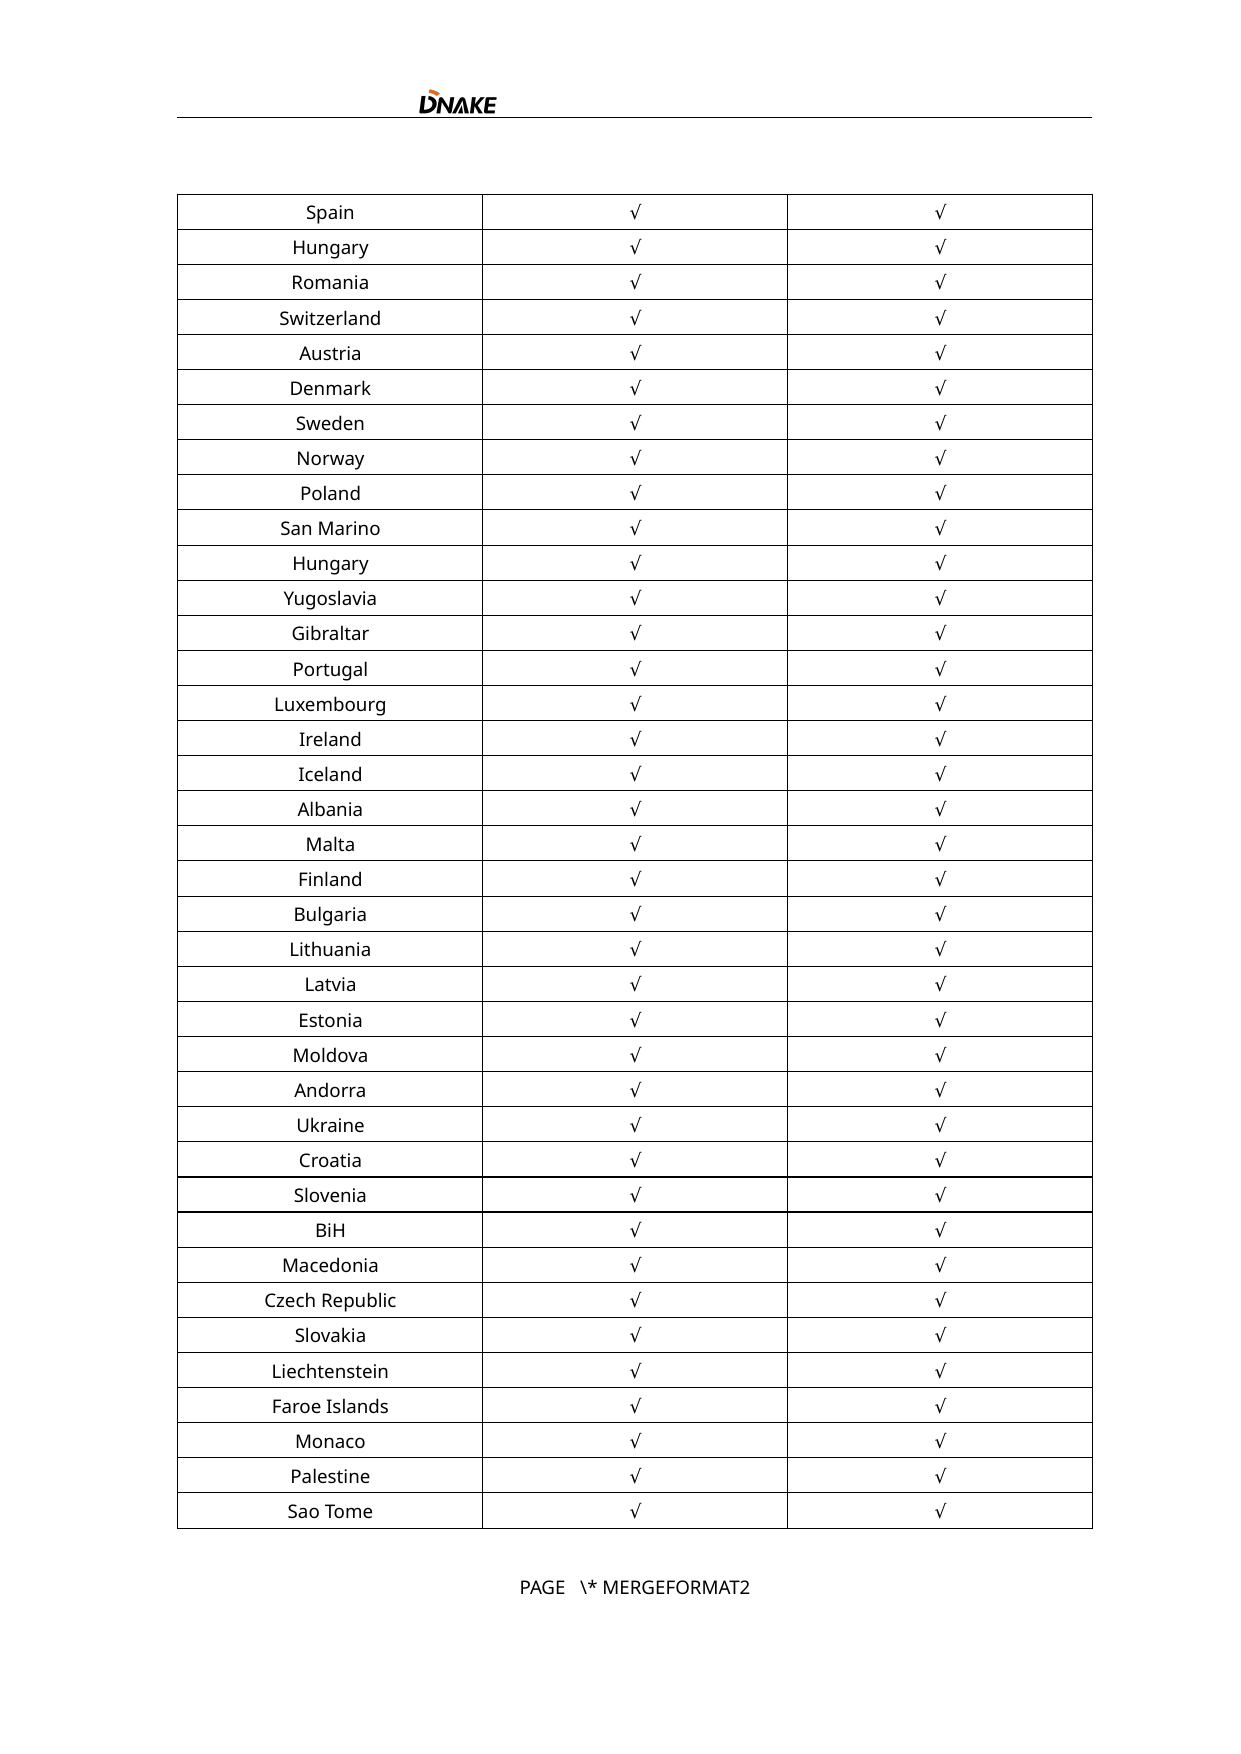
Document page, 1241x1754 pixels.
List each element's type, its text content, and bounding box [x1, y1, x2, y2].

table_cell Hungary [178, 230, 482, 264]
table_cell √ [483, 897, 787, 931]
table_cell BiH [178, 1213, 482, 1247]
table_cell √ [788, 265, 1092, 299]
table_cell Poland [178, 475, 482, 509]
table_cell √ [788, 1283, 1092, 1317]
table_cell √ [483, 581, 787, 615]
table_cell √ [483, 721, 787, 755]
table_cell √ [483, 1248, 787, 1282]
table_cell √ [788, 475, 1092, 509]
table_cell √ [483, 1142, 787, 1176]
table_cell √ [483, 651, 787, 685]
picture [418, 88, 497, 115]
table_cell Ireland [178, 721, 482, 755]
table_cell Ukraine [178, 1107, 482, 1141]
table_cell Andorra [178, 1072, 482, 1106]
table_cell Sweden [178, 405, 482, 439]
table_cell √ [788, 616, 1092, 650]
table_cell √ [483, 1283, 787, 1317]
table_cell √ [788, 300, 1092, 334]
table_cell Yugoslavia [178, 581, 482, 615]
table_cell Latvia [178, 967, 482, 1001]
table_cell √ [788, 756, 1092, 790]
table_cell Finland [178, 861, 482, 896]
table_cell Iceland [178, 756, 482, 790]
table_cell Croatia [178, 1142, 482, 1176]
table_cell √ [483, 616, 787, 650]
table_cell Portugal [178, 651, 482, 685]
table_cell √ [788, 195, 1092, 228]
table_cell √ [483, 1178, 787, 1211]
table_cell Slovakia [178, 1318, 482, 1352]
table_cell √ [788, 1458, 1092, 1492]
table_cell √ [483, 1107, 787, 1141]
table_cell √ [788, 651, 1092, 685]
table_cell √ [788, 370, 1092, 404]
table_cell Luxembourg [178, 686, 482, 720]
table_cell √ [483, 861, 787, 896]
table_cell √ [483, 967, 787, 1001]
table_cell √ [483, 826, 787, 860]
table_cell Austria [178, 335, 482, 369]
table_cell √ [788, 1388, 1092, 1422]
table_cell Estonia [178, 1002, 482, 1036]
table_cell √ [788, 1353, 1092, 1387]
table_cell Sao Tome [178, 1493, 482, 1527]
table_cell √ [483, 195, 787, 228]
table_cell √ [788, 1248, 1092, 1282]
table_cell √ [483, 756, 787, 790]
table_cell Monaco [178, 1423, 482, 1457]
table_cell Bulgaria [178, 897, 482, 931]
table_cell √ [788, 861, 1092, 896]
table_cell √ [788, 686, 1092, 720]
table_cell √ [483, 1423, 787, 1457]
table_cell Denmark [178, 370, 482, 404]
table_cell √ [788, 967, 1092, 1001]
table_cell √ [483, 1353, 787, 1387]
table_cell √ [788, 1178, 1092, 1211]
table_cell Hungary [178, 546, 482, 579]
table_cell √ [788, 721, 1092, 755]
table_cell Liechtenstein [178, 1353, 482, 1387]
table_cell √ [483, 546, 787, 579]
table_cell Switzerland [178, 300, 482, 334]
table_cell Slovenia [178, 1178, 482, 1211]
table_cell Gibraltar [178, 616, 482, 650]
table_cell √ [788, 897, 1092, 931]
table_cell √ [483, 1493, 787, 1527]
table_cell √ [788, 546, 1092, 579]
table_cell √ [788, 1072, 1092, 1106]
table_cell √ [788, 932, 1092, 966]
table_cell Faroe Islands [178, 1388, 482, 1422]
table_cell Czech Republic [178, 1283, 482, 1317]
table_cell Albania [178, 791, 482, 825]
table_cell √ [483, 1072, 787, 1106]
table_cell √ [483, 440, 787, 474]
table_cell √ [483, 932, 787, 966]
table_cell √ [788, 1107, 1092, 1141]
table_cell √ [788, 1493, 1092, 1527]
table_cell √ [483, 335, 787, 369]
table_cell San Marino [178, 510, 482, 544]
table_cell √ [483, 1213, 787, 1247]
table_cell √ [788, 335, 1092, 369]
table_cell √ [788, 1002, 1092, 1036]
table_cell √ [788, 581, 1092, 615]
table_cell Norway [178, 440, 482, 474]
table_cell √ [483, 300, 787, 334]
table_cell √ [788, 826, 1092, 860]
table_cell √ [483, 1037, 787, 1071]
table_cell √ [483, 791, 787, 825]
table_cell √ [788, 230, 1092, 264]
table_cell √ [483, 475, 787, 509]
table_cell √ [483, 370, 787, 404]
table_cell √ [788, 510, 1092, 544]
table_cell √ [788, 791, 1092, 825]
table_cell √ [788, 1142, 1092, 1176]
table_cell √ [788, 1318, 1092, 1352]
table_cell √ [788, 1423, 1092, 1457]
table_cell √ [483, 265, 787, 299]
table_cell √ [483, 1002, 787, 1036]
table_cell √ [483, 230, 787, 264]
table_cell Macedonia [178, 1248, 482, 1282]
table_cell Spain [178, 195, 482, 228]
table_cell √ [483, 405, 787, 439]
table_cell √ [483, 1458, 787, 1492]
table_cell √ [788, 1213, 1092, 1247]
table_cell Palestine [178, 1458, 482, 1492]
table_cell Malta [178, 826, 482, 860]
table_cell √ [788, 1037, 1092, 1071]
table_cell √ [788, 405, 1092, 439]
table_cell Romania [178, 265, 482, 299]
table_cell √ [483, 1388, 787, 1422]
table_cell Moldova [178, 1037, 482, 1071]
table_cell √ [483, 686, 787, 720]
table_cell √ [788, 440, 1092, 474]
table_cell √ [483, 1318, 787, 1352]
table_cell Lithuania [178, 932, 482, 966]
table_cell √ [483, 510, 787, 544]
